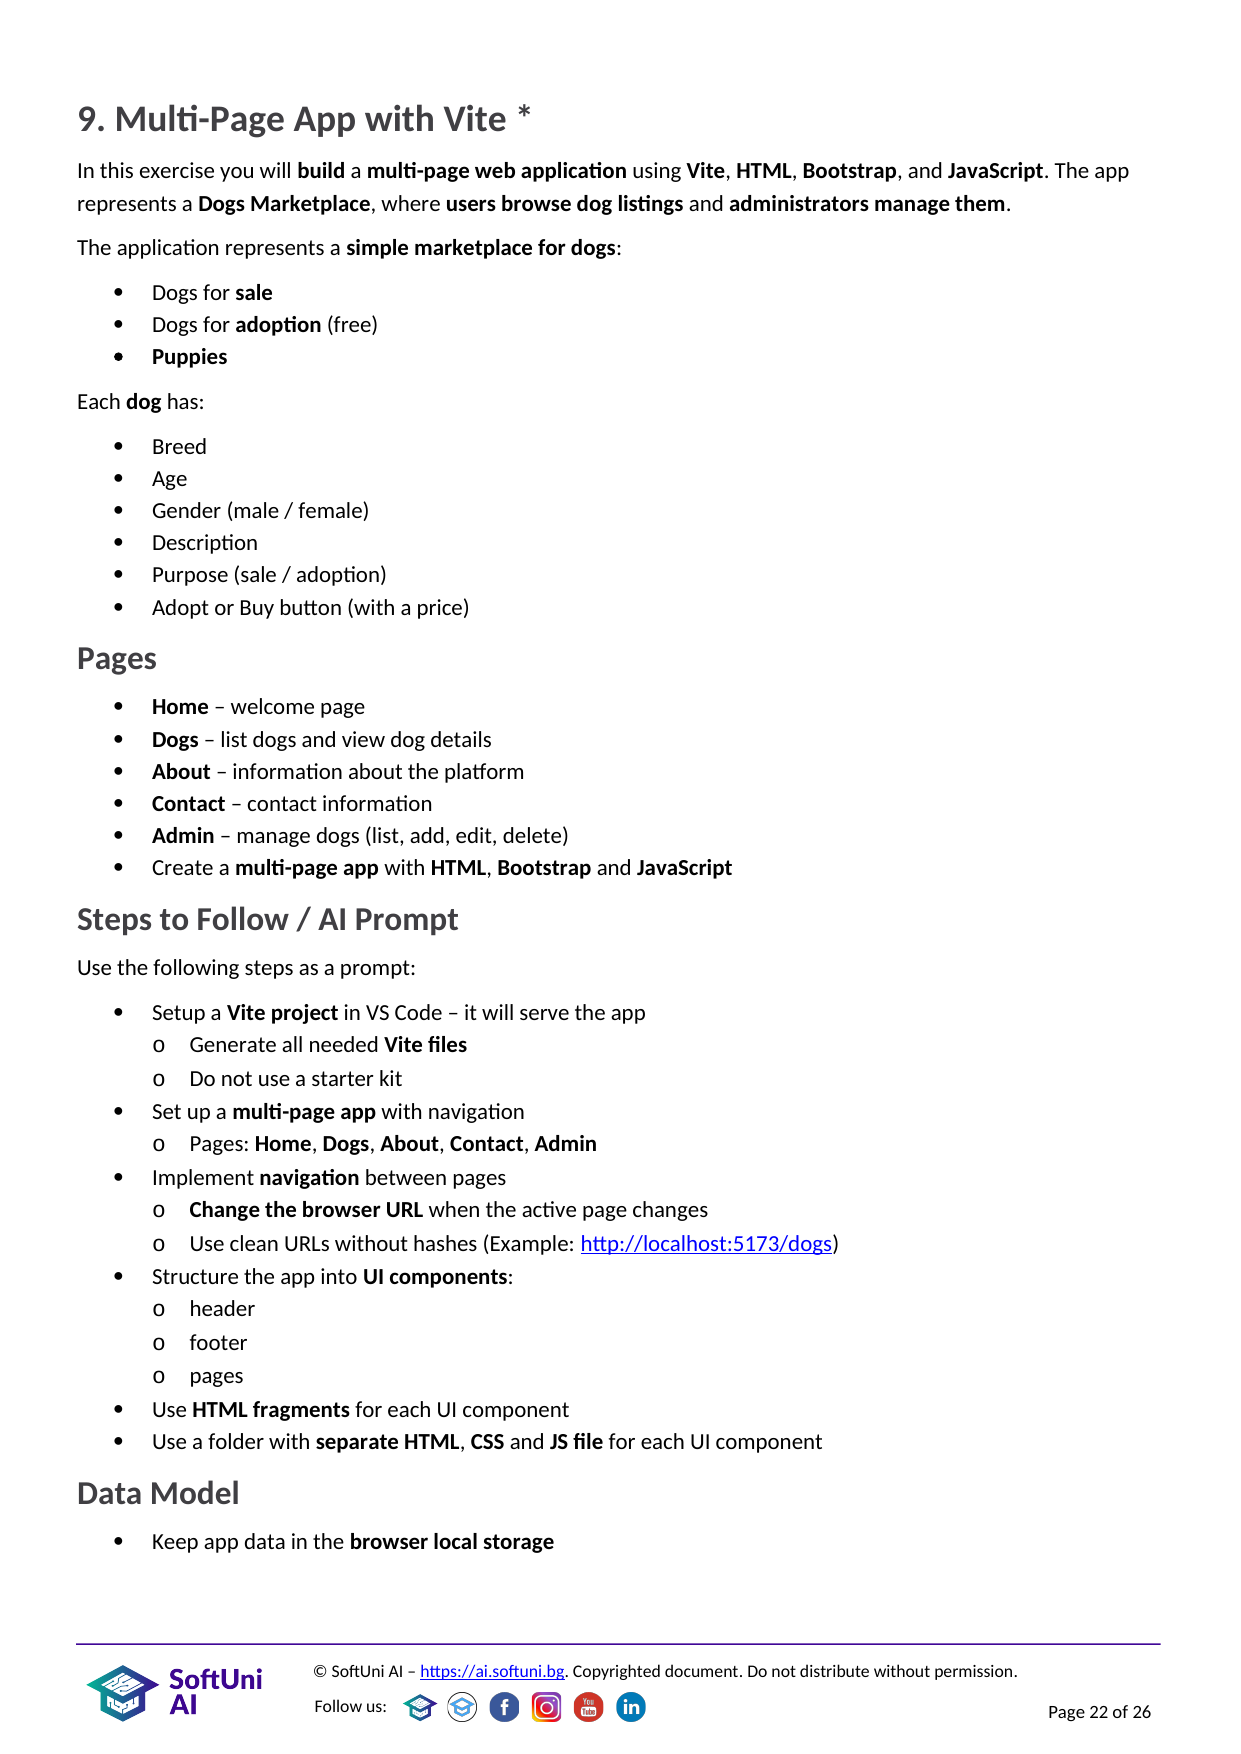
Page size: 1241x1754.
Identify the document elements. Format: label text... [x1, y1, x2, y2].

list Structure the app into UI components: [114, 1262, 1163, 1290]
list Set up a multi-page app with navigation [114, 1097, 1163, 1125]
picture [531, 1692, 562, 1722]
picture [401, 1693, 439, 1722]
list Description [114, 528, 1163, 556]
picture [616, 1692, 625, 1701]
text In this exercise you will build a multi-page web application using Vite, HTML, Bootstrap, and JavaScript. The app represents a Dogs Marketplace, where users browse dog listings and administrators manage them. [77, 156, 1163, 217]
list Puppies [114, 342, 1163, 370]
list Use HTML fragments for each UI component [114, 1395, 1163, 1423]
list Setup a Vite project in VS Code – it will serve the app [114, 998, 1163, 1026]
list Dogs for adoption (free) [114, 310, 1163, 338]
text The application represents a simple marketplace for dogs: [77, 233, 1163, 261]
subtitle Multi-Page App with Vite * [77, 95, 1163, 141]
list Keep app data in the browser local storage [114, 1527, 1163, 1555]
list Implement navigation between pages [114, 1163, 1163, 1191]
list header [152, 1294, 1163, 1323]
text Use the following steps as a prompt: [77, 953, 1163, 981]
subtitle Steps to Follow / AI Prompt [77, 898, 1163, 939]
list Gender (male / female) [114, 496, 1163, 524]
subtitle Data Model [77, 1472, 1163, 1513]
list Adopt or Buy button (with a price) [114, 593, 1163, 621]
list Dogs – list dogs and view dog details [114, 725, 1163, 753]
list Admin – manage dogs (list, add, edit, delete) [114, 821, 1163, 849]
text Each dog has: [77, 387, 1163, 415]
list Pages: Home, Dogs, About, Contact, Admin [152, 1129, 1163, 1158]
picture [83, 1663, 265, 1723]
list Contact – contact information [114, 789, 1163, 817]
list Purpose (sale / adoption) [114, 561, 1163, 588]
picture [630, 1704, 639, 1714]
list footer [152, 1328, 1163, 1357]
list Age [114, 464, 1163, 492]
subtitle Pages [77, 637, 1163, 678]
list Dogs for sale [114, 278, 1163, 306]
picture [616, 1713, 625, 1722]
list Breed [114, 432, 1163, 460]
picture [489, 1692, 519, 1722]
list Do not use a starter kit [152, 1064, 1163, 1093]
list Use clean URLs without hashes (Example: http://localhost:5173/dogs) [152, 1229, 1163, 1258]
list Generate all needed Vite files [152, 1030, 1163, 1059]
list Use a folder with separate HTML, CSS and JS file for each UI component [114, 1427, 1163, 1455]
list Create a multi-page app with HTML, Bootstrap and JavaScript [114, 853, 1163, 881]
picture [637, 1692, 646, 1701]
list pages [152, 1361, 1163, 1391]
picture [447, 1692, 477, 1722]
picture [637, 1713, 646, 1722]
list Change the browser URL when the active page changes [152, 1195, 1163, 1224]
list Home – welcome page [114, 692, 1163, 721]
picture [573, 1692, 604, 1722]
list About – information about the platform [114, 757, 1163, 785]
